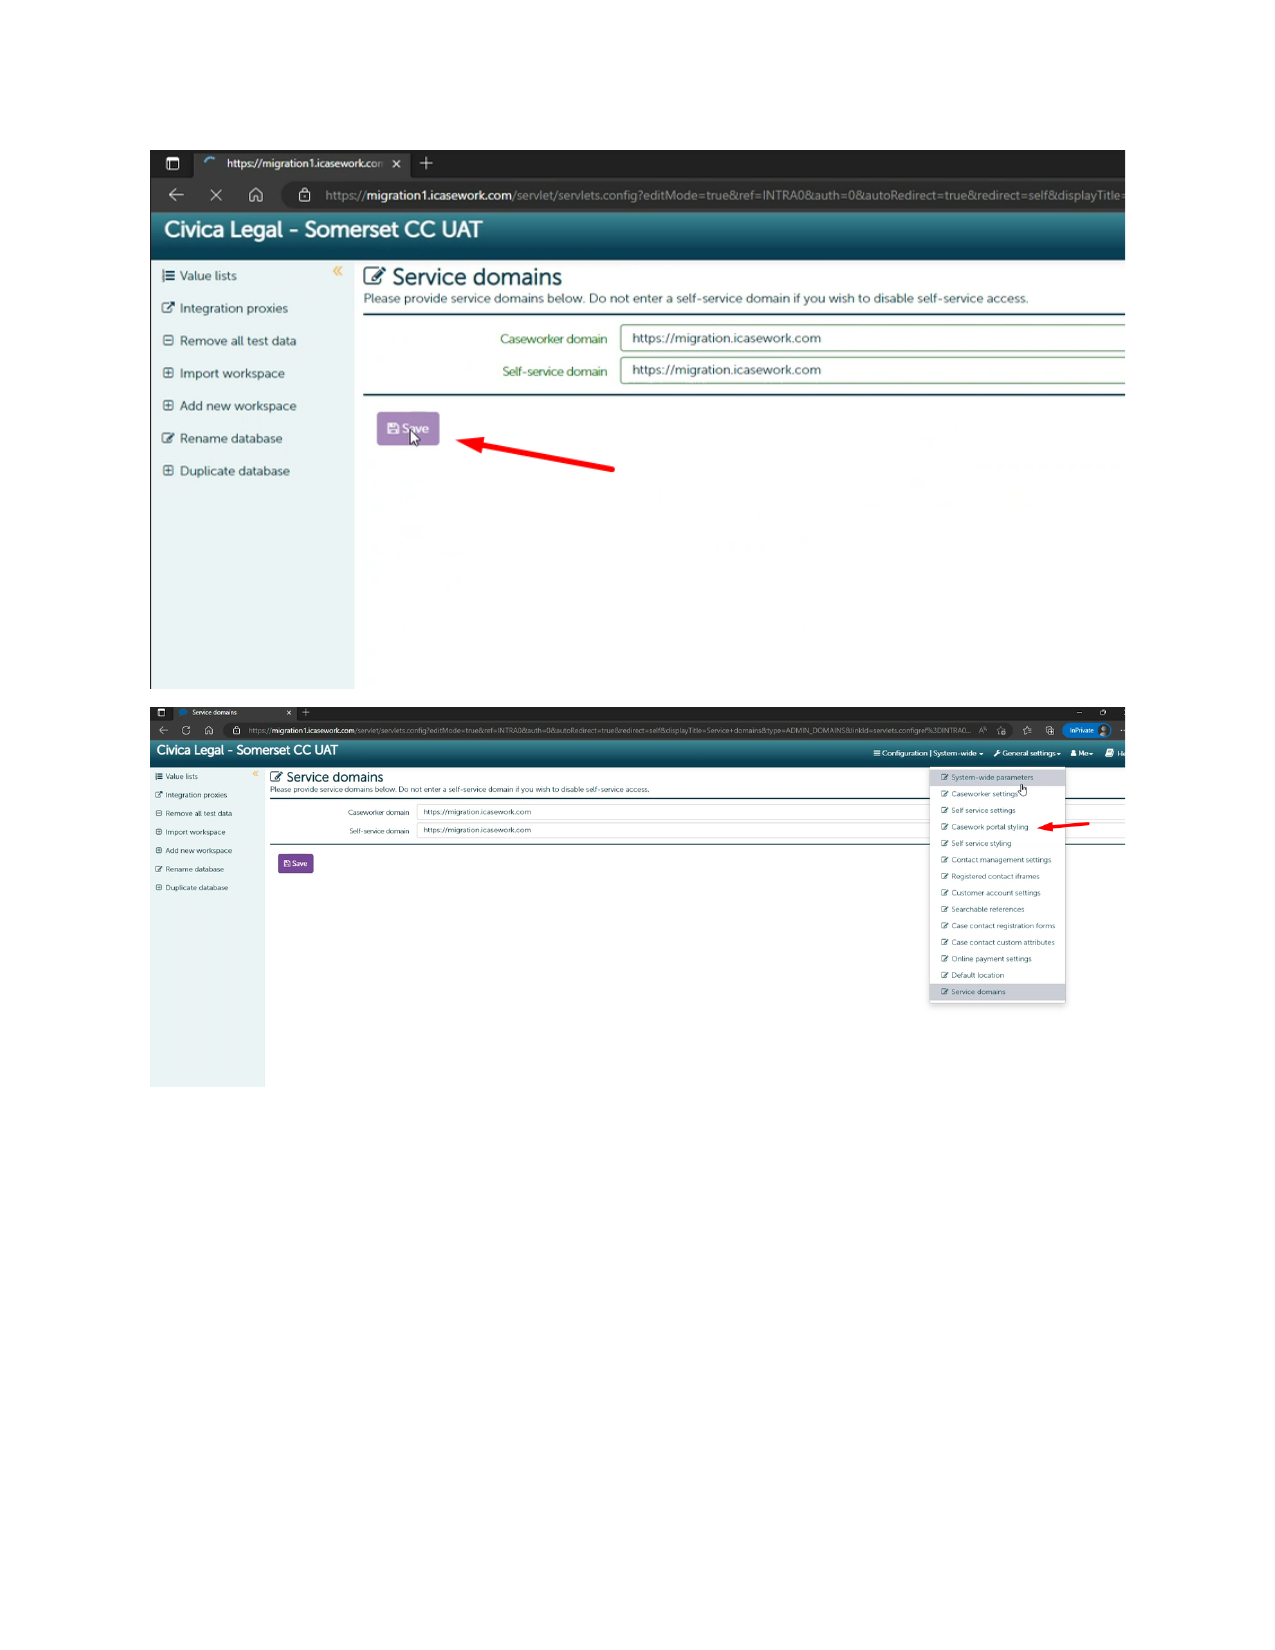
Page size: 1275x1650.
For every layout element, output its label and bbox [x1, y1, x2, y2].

picture [150, 150, 1125, 689]
picture [150, 707, 1125, 1087]
